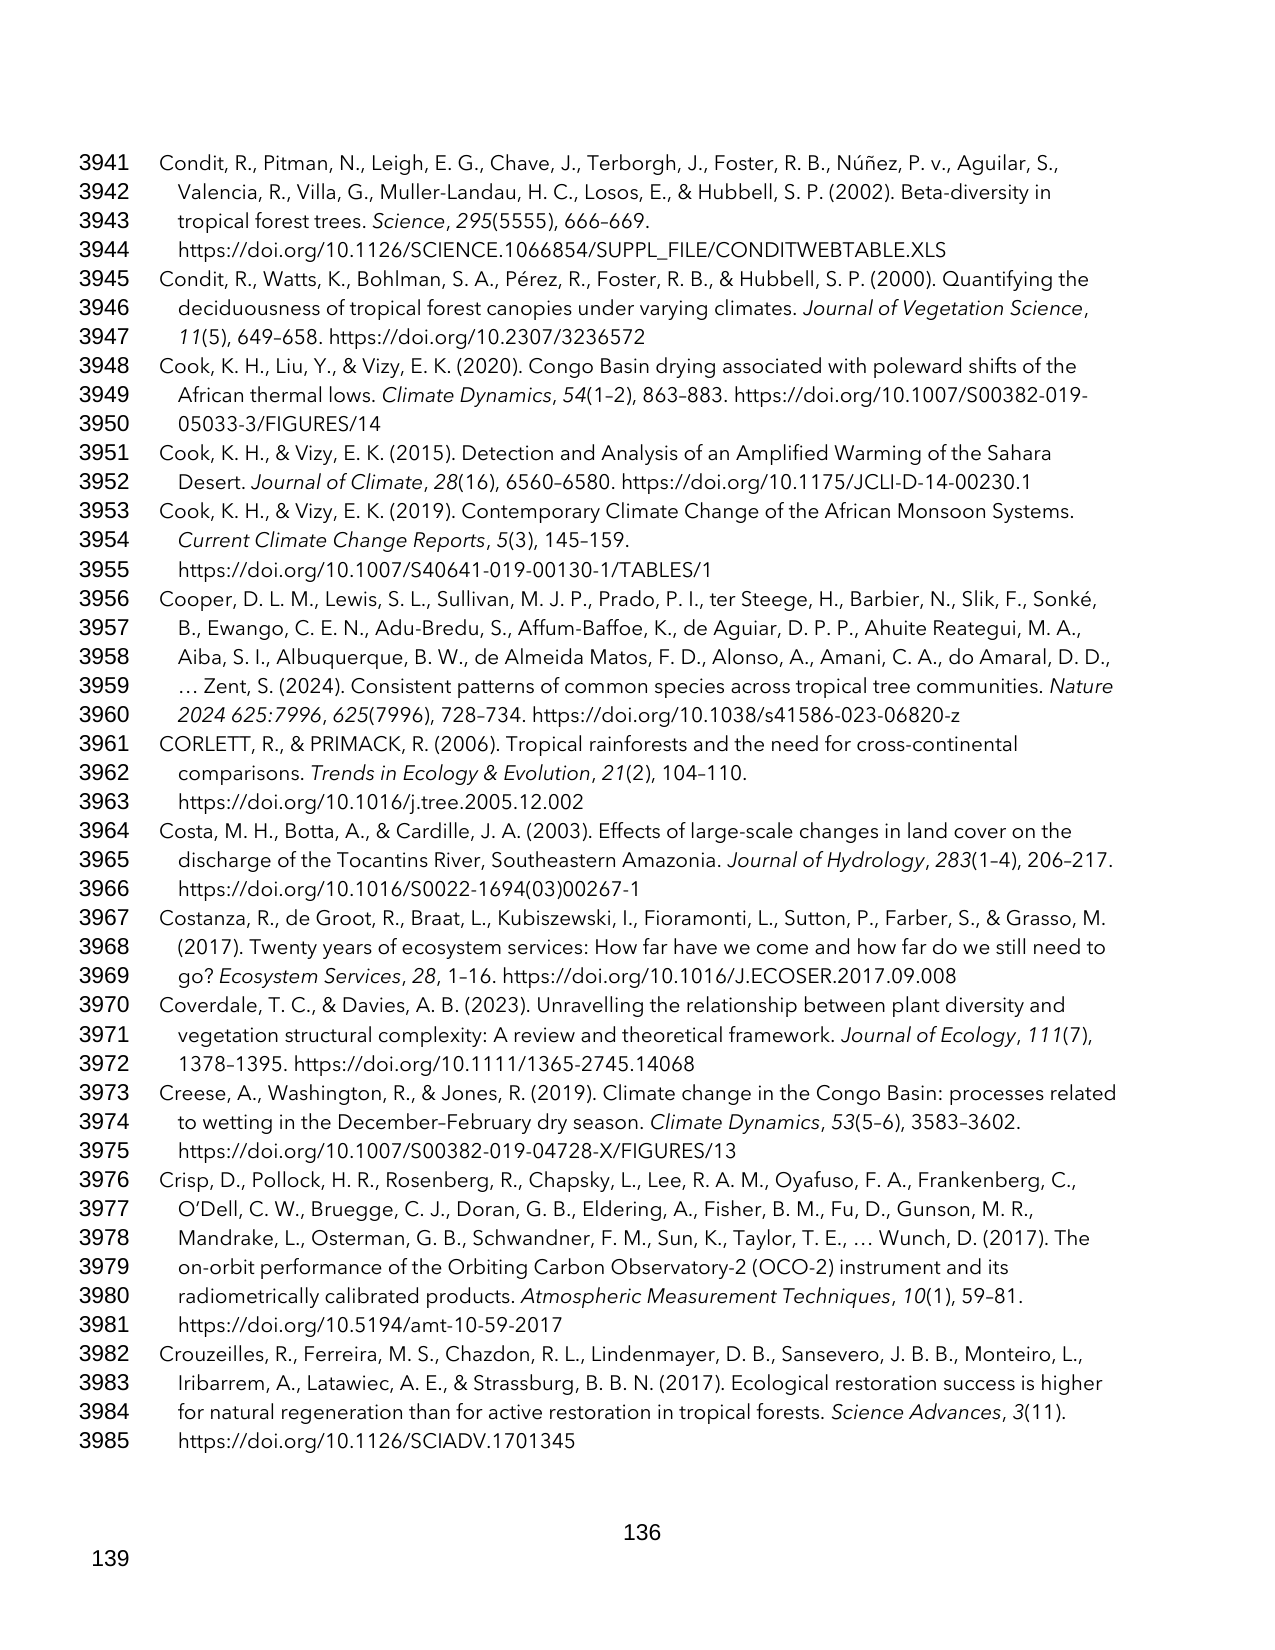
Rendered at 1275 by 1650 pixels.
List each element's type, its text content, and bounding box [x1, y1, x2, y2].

text Costanza, R., de Groot, R., Braat, L., Kubiszewski, I., Fioramonti, L., Sutton, P., Farber, S., & Grasso, M. (2017). Twenty years of ecosystem services: How far have we come and how far do we still need to go? Ecosystem Services, 28, 1–16. https://doi.org/10.1016/J.ECOSER.2017.09.008 [159, 906, 1125, 989]
text Costa, M. H., Botta, A., & Cardille, J. A. (2003). Effects of large-scale changes in land cover on the discharge of the Tocantins River, Southeastern Amazonia. Journal of Hydrology, 283(1–4), 206–217. https://doi.org/10.1016/S0022-1694(03)00267-1 [159, 818, 1125, 902]
text Cooper, D. L. M., Lewis, S. L., Sullivan, M. J. P., Prado, P. I., ter Steege, H., Barbier, N., Slik, F., Sonké, B., Ewango, C. E. N., Adu-Bredu, S., Affum-Baffoe, K., de Aguiar, D. P. P., Ahuite Reategui, M. A., Aiba, S. I., Albuquerque, B. W., de Almeida Matos, F. D., Alonso, A., Amani, C. A., do Amaral, D. D., … Zent, S. (2024). Consistent patterns of common species across tropical tree communities. Nature 2024 625:7996, 625(7996), 728–734. https://doi.org/10.1038/s41586-023-06820-z [159, 586, 1125, 727]
text Coverdale, T. C., & Davies, A. B. (2023). Unravelling the relationship between plant diversity and vegetation structural complexity: A review and theoretical framework. Journal of Ecology, 111(7), 1378–1395. https://doi.org/10.1111/1365-2745.14068 [159, 993, 1125, 1076]
text Cook, K. H., & Vizy, E. K. (2019). Contemporary Climate Change of the African Monsoon Systems. Current Climate Change Reports, 5(3), 145–159. https://doi.org/10.1007/S40641-019-00130-1/TABLES/1 [159, 499, 1125, 582]
text Condit, R., Pitman, N., Leigh, E. G., Chave, J., Terborgh, J., Foster, R. B., Núñez, P. v., Aguilar, S., Valencia, R., Villa, G., Muller-Landau, H. C., Losos, E., & Hubbell, S. P. (2002). Beta-diversity in tropical forest trees. Science, 295(5555), 666–669. https://doi.org/10.1126/SCIENCE.1066854/SUPPL_FILE/CONDITWEBTABLE.XLS [159, 150, 1125, 262]
text Creese, A., Washington, R., & Jones, R. (2019). Climate change in the Congo Basin: processes related to wetting in the December–February dry season. Climate Dynamics, 53(5–6), 3583–3602. https://doi.org/10.1007/S00382-019-04728-X/FIGURES/13 [159, 1080, 1125, 1163]
text Crouzeilles, R., Ferreira, M. S., Chazdon, R. L., Lindenmayer, D. B., Sansevero, J. B. B., Monteiro, L., Iribarrem, A., Latawiec, A. E., & Strassburg, B. B. N. (2017). Ecological restoration success is higher for natural regeneration than for active restoration in tropical forests. Science Advances, 3(11). https://doi.org/10.1126/SCIADV.1701345 [159, 1342, 1125, 1454]
text Condit, R., Watts, K., Bohlman, S. A., Pérez, R., Foster, R. B., & Hubbell, S. P. (2000). Quantifying the deciduousness of tropical forest canopies under varying climates. Journal of Vegetation Science, 11(5), 649–658. https://doi.org/10.2307/3236572 [159, 266, 1125, 350]
text Crisp, D., Pollock, H. R., Rosenberg, R., Chapsky, L., Lee, R. A. M., Oyafuso, F. A., Frankenberg, C., O’Dell, C. W., Bruegge, C. J., Doran, G. B., Eldering, A., Fisher, B. M., Fu, D., Gunson, M. R., Mandrake, L., Osterman, G. B., Schwandner, F. M., Sun, K., Taylor, T. E., … Wunch, D. (2017). The on-orbit performance of the Orbiting Carbon Observatory-2 (OCO-2) instrument and its radiometrically calibrated products. Atmospheric Measurement Techniques, 10(1), 59–81. https://doi.org/10.5194/amt-10-59-2017 [159, 1167, 1125, 1338]
text CORLETT, R., & PRIMACK, R. (2006). Tropical rainforests and the need for cross-continental comparisons. Trends in Ecology & Evolution, 21(2), 104–110. https://doi.org/10.1016/j.tree.2005.12.002 [159, 731, 1125, 815]
text Cook, K. H., Liu, Y., & Vizy, E. K. (2020). Congo Basin drying associated with poleward shifts of the African thermal lows. Climate Dynamics, 54(1–2), 863–883. https://doi.org/10.1007/S00382-019-05033-3/FIGURES/14 [159, 353, 1125, 437]
text Cook, K. H., & Vizy, E. K. (2015). Detection and Analysis of an Amplified Warming of the Sahara Desert. Journal of Climate, 28(16), 6560–6580. https://doi.org/10.1175/JCLI-D-14-00230.1 [159, 441, 1125, 495]
